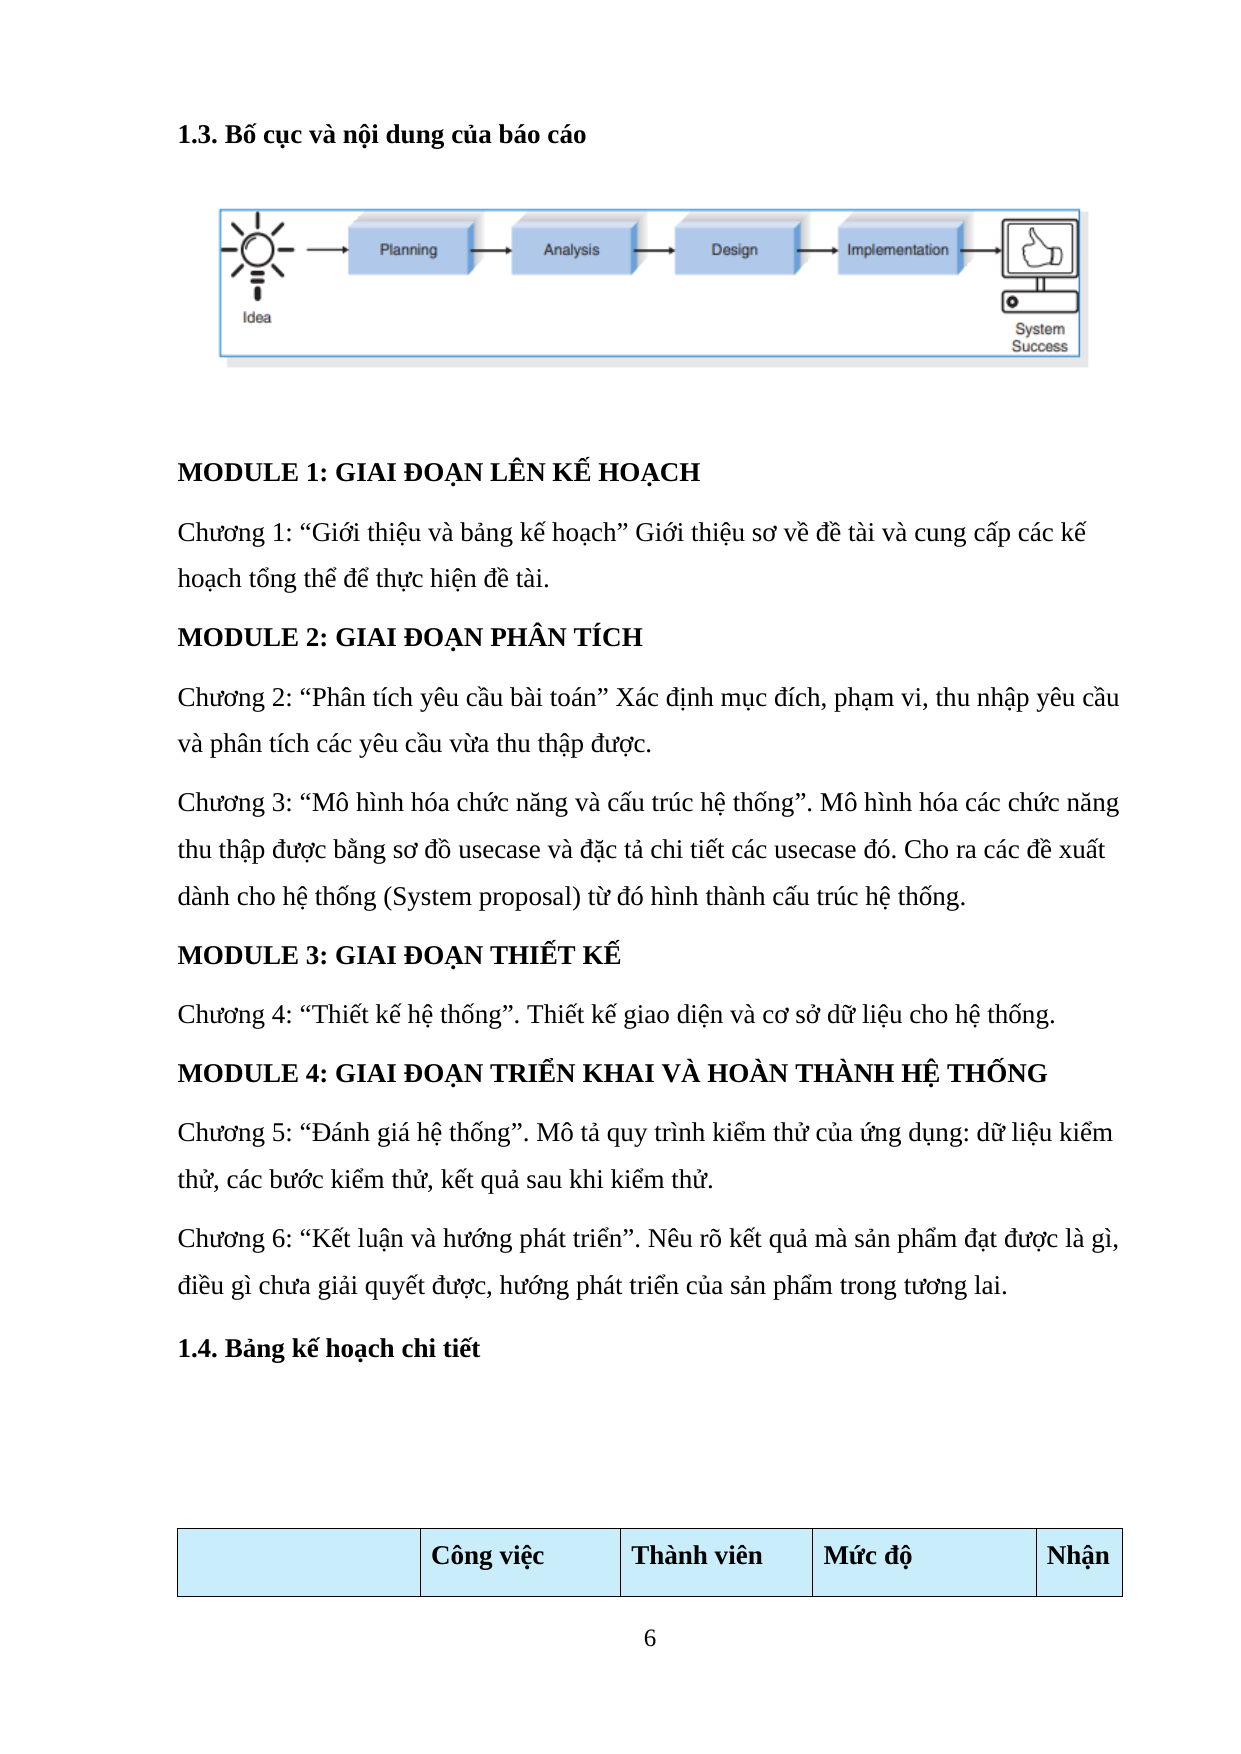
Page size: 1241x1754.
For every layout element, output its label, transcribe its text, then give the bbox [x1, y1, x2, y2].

subtitle 1.3. Bố cục và nội dung của báo cáo [177, 118, 1122, 149]
text Chương 2: “Phân tích yêu cầu bài toán” Xác định mục đích, phạm vi, thu nhập yêu cầu và phân tích các yêu cầu vừa thu thập được. [177, 681, 1122, 758]
picture [177, 173, 1122, 382]
text Chương 5: “Đánh giá hệ thống”. Mô tả quy trình kiểm thử của ứng dụng: dữ liệu kiểm thử, các bước kiểm thử, kết quả sau khi kiểm thử. [177, 1117, 1122, 1194]
text MODULE 1: GIAI ĐOẠN LÊN KẾ HOẠCH [177, 457, 1122, 488]
text Chương 3: “Mô hình hóa chức năng và cấu trúc hệ thống”. Mô hình hóa các chức năng thu thập được bằng sơ đồ usecase và đặc tả chi tiết các usecase đó. Cho ra các đề xuất dành cho hệ thống (System proposal) từ đó hình thành cấu trúc hệ thống. [177, 787, 1122, 911]
table_header Mức độ hoàn thành [813, 1529, 1036, 1596]
subtitle 1.4. Bảng kế hoạch chi tiết [177, 1332, 1122, 1363]
table_header [178, 1529, 420, 1596]
text Chương 6: “Kết luận và hướng phát triển”. Nêu rõ kết quả mà sản phẩm đạt được là gì, điều gì chưa giải quyết được, hướng phát triển của sản phẩm trong tương lai. [177, 1222, 1122, 1300]
table_header Nhận xét [1037, 1529, 1122, 1596]
text MODULE 2: GIAI ĐOẠN PHÂN TÍCH [177, 622, 1122, 653]
text Chương 1: “Giới thiệu và bảng kế hoạch” Giới thiệu sơ về đề tài và cung cấp các kế hoạch tổng thể để thực hiện đề tài. [177, 516, 1122, 593]
text MODULE 3: GIAI ĐOẠN THIẾT KẾ [177, 939, 1122, 970]
text Chương 4: “Thiết kế hệ thống”. Thiết kế giao diện và cơ sở dữ liệu cho hệ thống. [177, 998, 1122, 1029]
table_header Công việc [421, 1529, 620, 1596]
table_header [621, 1529, 812, 1596]
text MODULE 4: GIAI ĐOẠN TRIỂN KHAI VÀ HOÀN THÀNH HỆ THỐNG [177, 1057, 1122, 1088]
